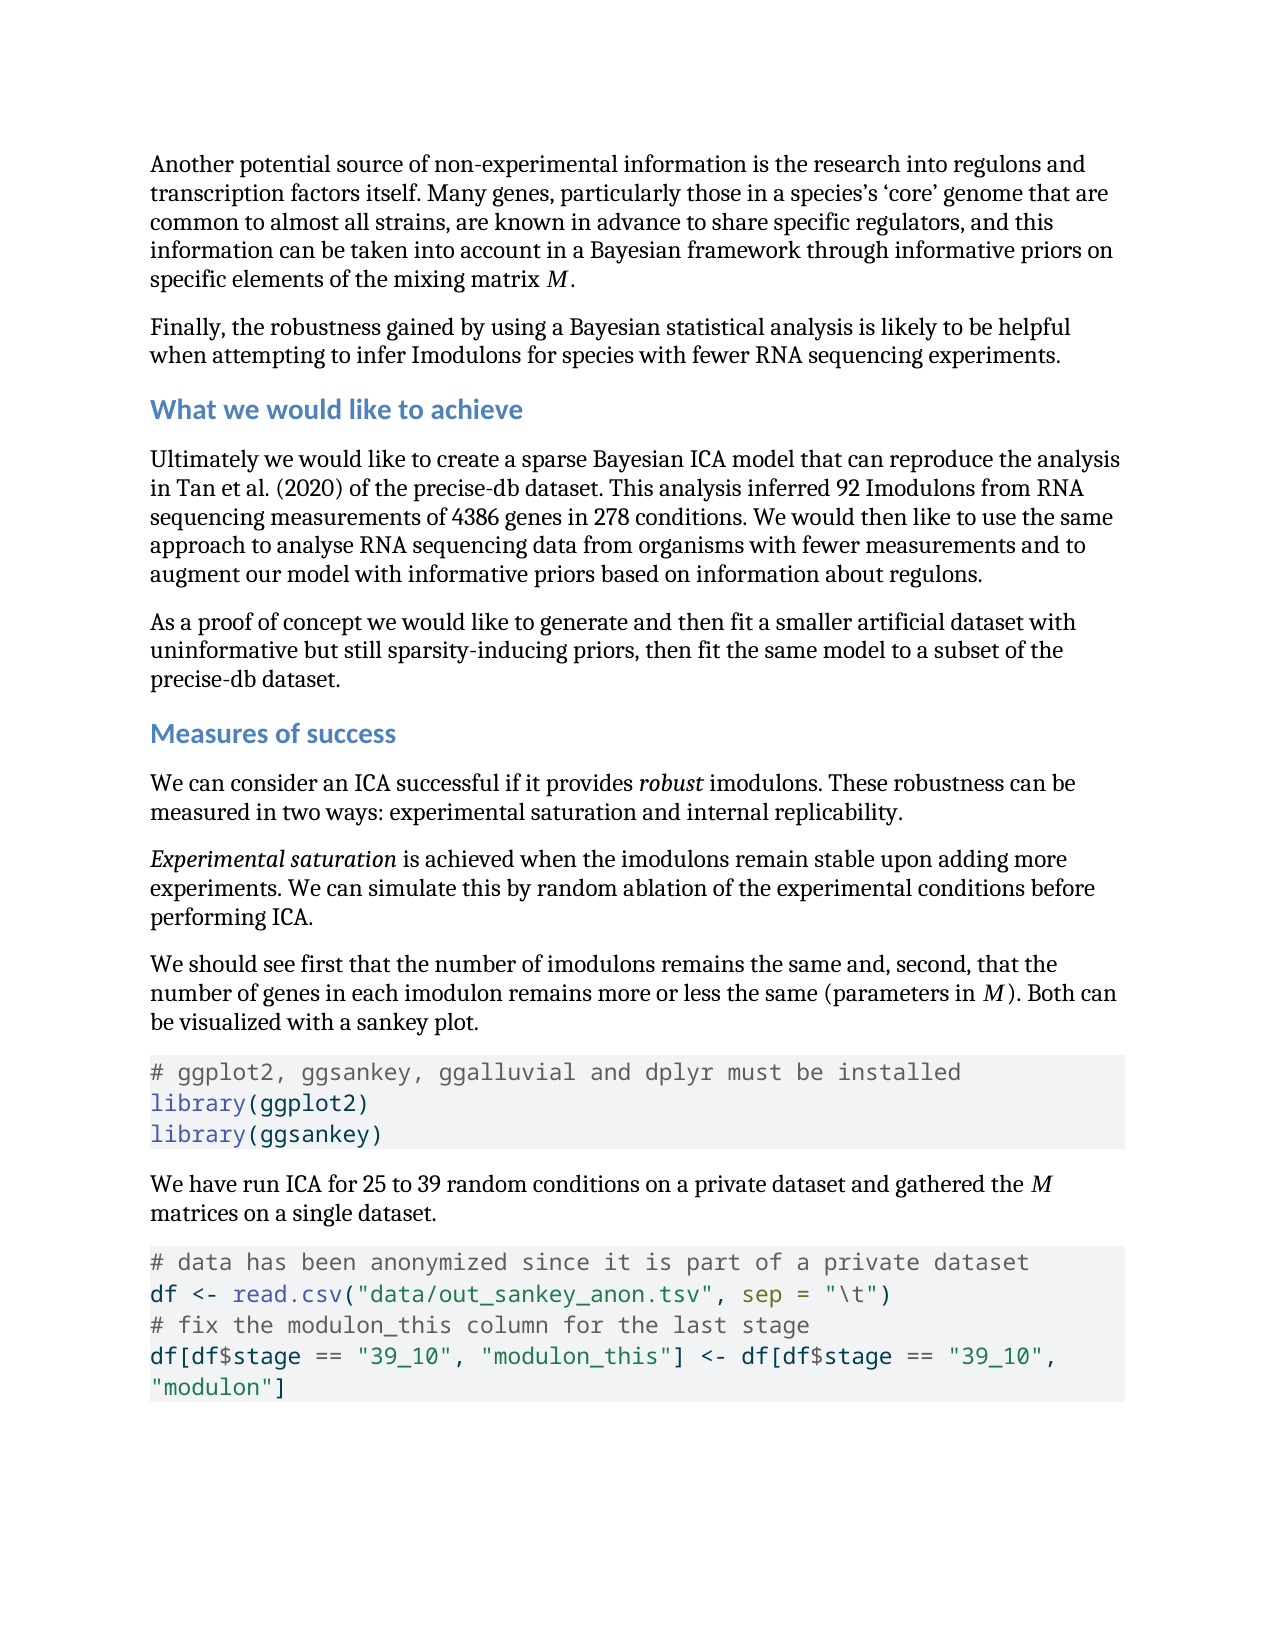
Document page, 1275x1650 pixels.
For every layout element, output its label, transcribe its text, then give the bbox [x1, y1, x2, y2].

text We can consider an ICA successful if it provides robust imodulons. These robustness can be measured in two ways: experimental saturation and internal replicability. [150, 769, 1125, 827]
text Experimental saturation is achieved when the imodulons remain stable upon adding more experiments. We can simulate this by random ablation of the experimental conditions before performing ICA. [150, 845, 1125, 932]
text # ggplot2, ggsankey, ggalluvial and dplyr must be installed library(ggplot2) library(ggsankey) [370, 1055, 1125, 1149]
text As a proof of concept we would like to generate and then fit a smaller artificial dataset with uninformative but still sparsity-inducing priors, then fit the same model to a subset of the precise-db dataset. [150, 608, 1125, 694]
text We should see first that the number of imodulons remains the same and, second, that the number of genes in each imodulon remains more or less the same (parameters in ). Both can be visualized with a sankey plot. [150, 950, 1125, 1037]
text Ultimately we would like to create a sparse Bayesian ICA model that can reproduce the analysis in Tan et al. (2020) of the precise-db dataset. This analysis inferred 92 Imodulons from RNA sequencing measurements of 4386 genes in 278 conditions. We would then like to use the same approach to analyse RNA sequencing data from organisms with fewer measurements and to augment our model with informative priors based on information about regulons. [150, 445, 1125, 589]
text We have run ICA for 25 to 39 random conditions on a private dataset and gathered the matrices on a single dataset. [150, 1170, 1125, 1227]
text Another potential source of non-experimental information is the research into regulons and transcription factors itself. Many genes, particularly those in a species’s ‘core’ genome that are common to almost all strains, are known in advance to share specific regulators, and this information can be taken into account in a Bayesian framework through informative priors on specific elements of the mixing matrix . [150, 150, 1125, 294]
subtitle Measures of success [150, 715, 1125, 750]
text # data has been anonymized since it is part of a private dataset df <- read.csv("data/out_sankey_anon.tsv", sep = "\t") # fix the modulon_this column for the last stage df[df$stage == "39_10", "modulon_this"] <- df[df$stage == "39_10", "modulon"] [150, 1246, 1125, 1402]
text Finally, the robustness gained by using a Bayesian statistical analysis is likely to be helpful when attempting to infer Imodulons for species with fewer RNA sequencing experiments. [150, 312, 1125, 370]
subtitle What we would like to achieve [150, 391, 1125, 426]
